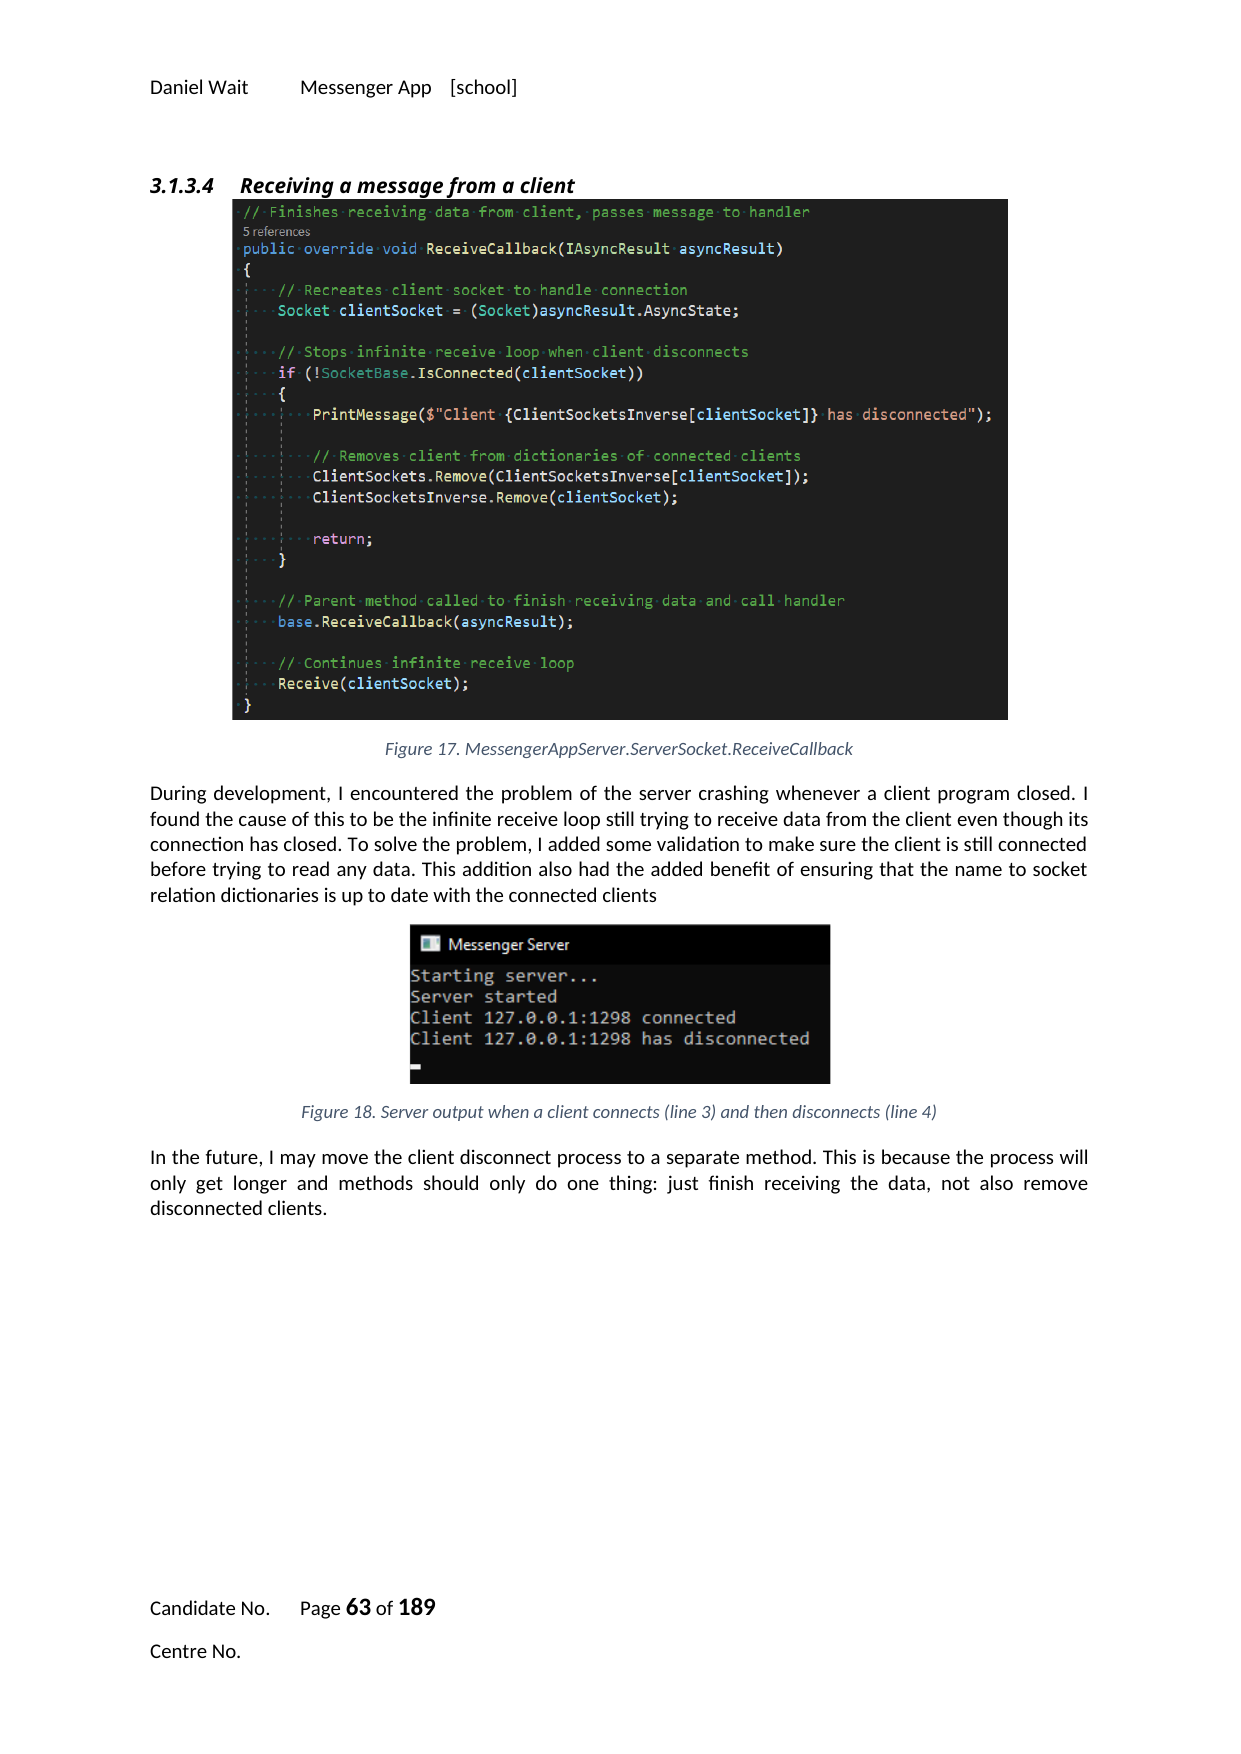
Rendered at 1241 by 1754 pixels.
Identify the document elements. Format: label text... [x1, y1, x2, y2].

picture [232, 199, 1008, 720]
subtitle Receiving a message from a client [150, 171, 1090, 199]
text During development, I encountered the problem of the server crashing whenever a client program closed. I found the cause of this to be the infinite receive loop still trying to receive data from the client even though its connection has closed. To solve the problem, I added some validation to make sure the client is still connected before trying to read any data. This addition also had the added benefit of ensuring that the name to socket relation dictionaries is up to date with the connected clients [150, 780, 1090, 907]
picture [409, 924, 831, 1084]
text Figure 17. MessengerAppServer.ServerSocket.ReceiveCallback [150, 737, 1090, 759]
text Figure 18. Server output when a client connects (line 3) and then disconnects (line 4) [150, 1101, 1090, 1124]
text In the future, I may move the client disconnect process to a separate method. This is because the process will only get longer and methods should only do one thing: just finish receiving the data, not also remove disconnected clients. [150, 1144, 1090, 1221]
